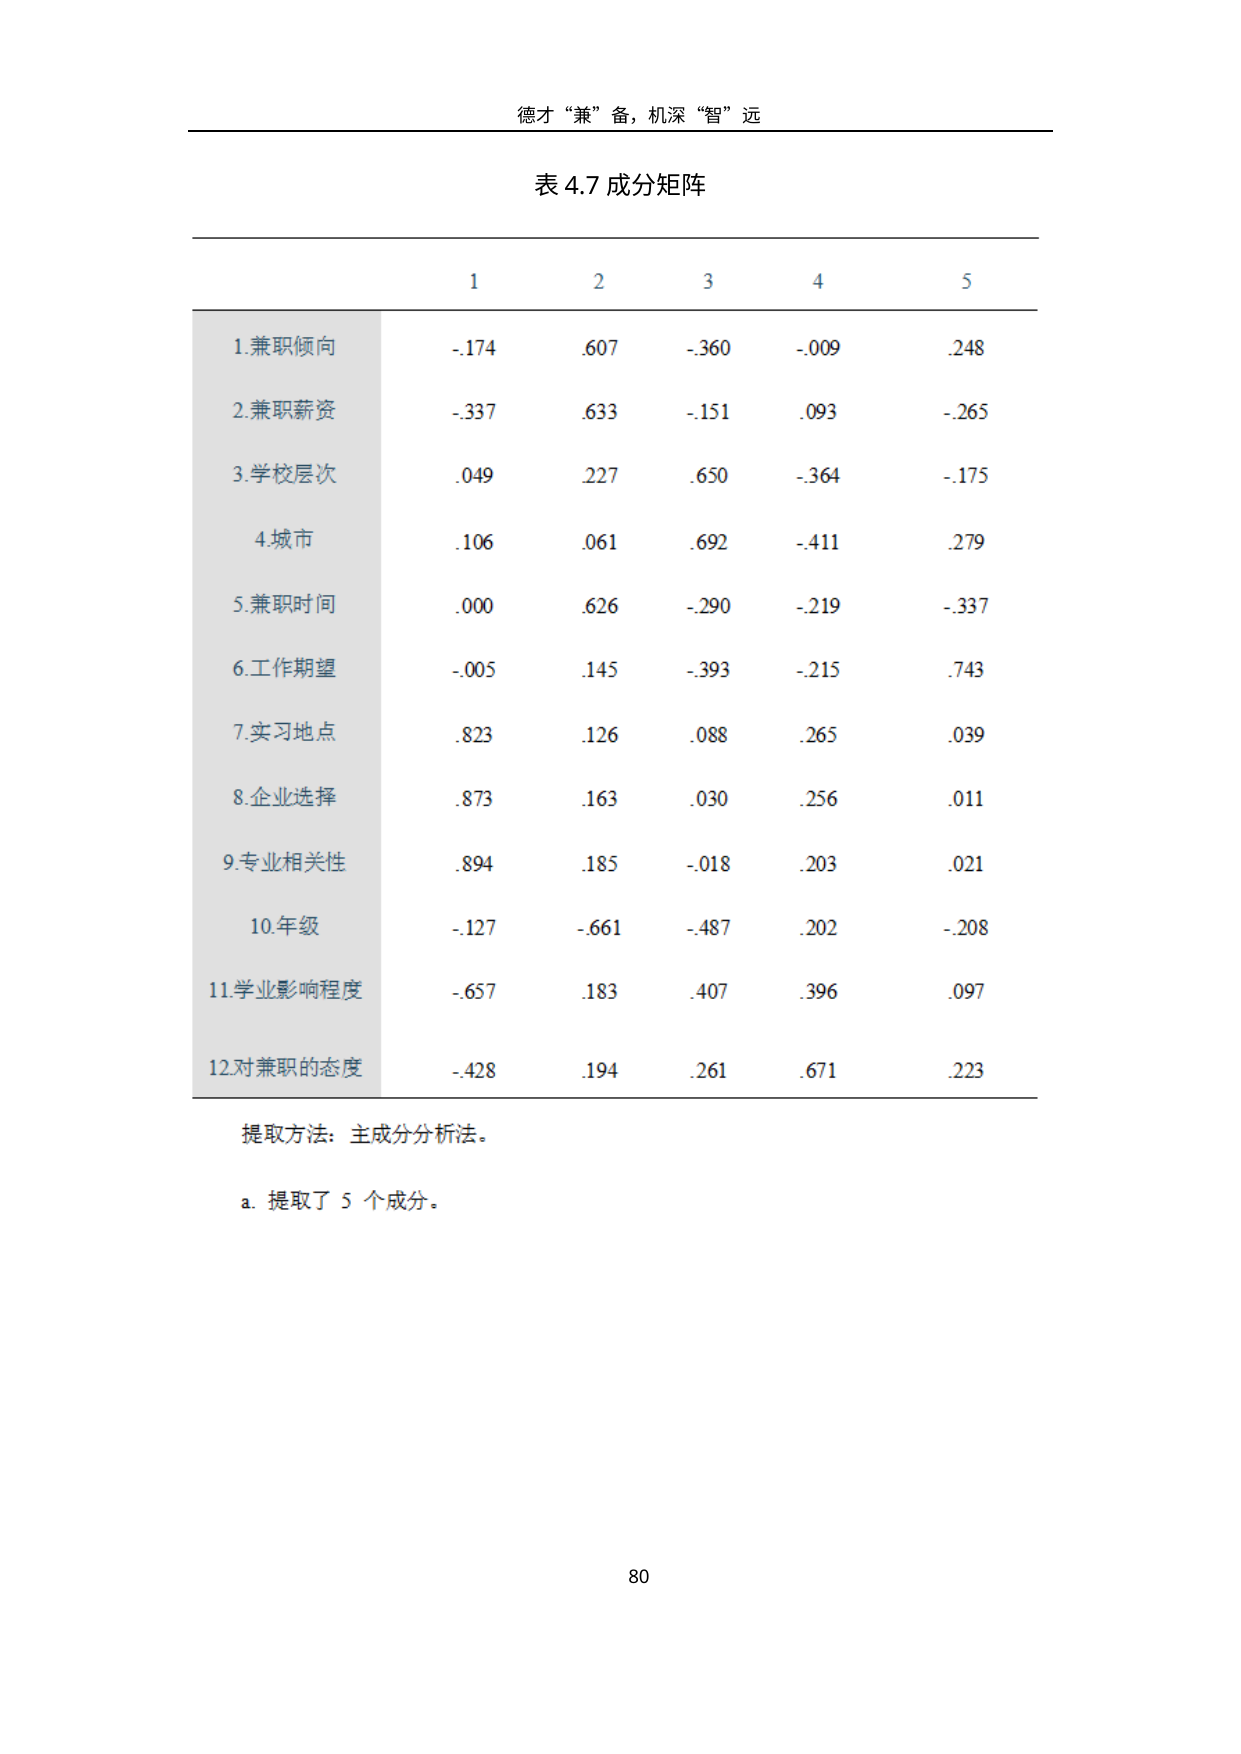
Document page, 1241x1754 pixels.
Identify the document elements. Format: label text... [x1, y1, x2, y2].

picture [187, 232, 1053, 1232]
text 表4.7 成分矩阵 [187, 151, 1053, 216]
